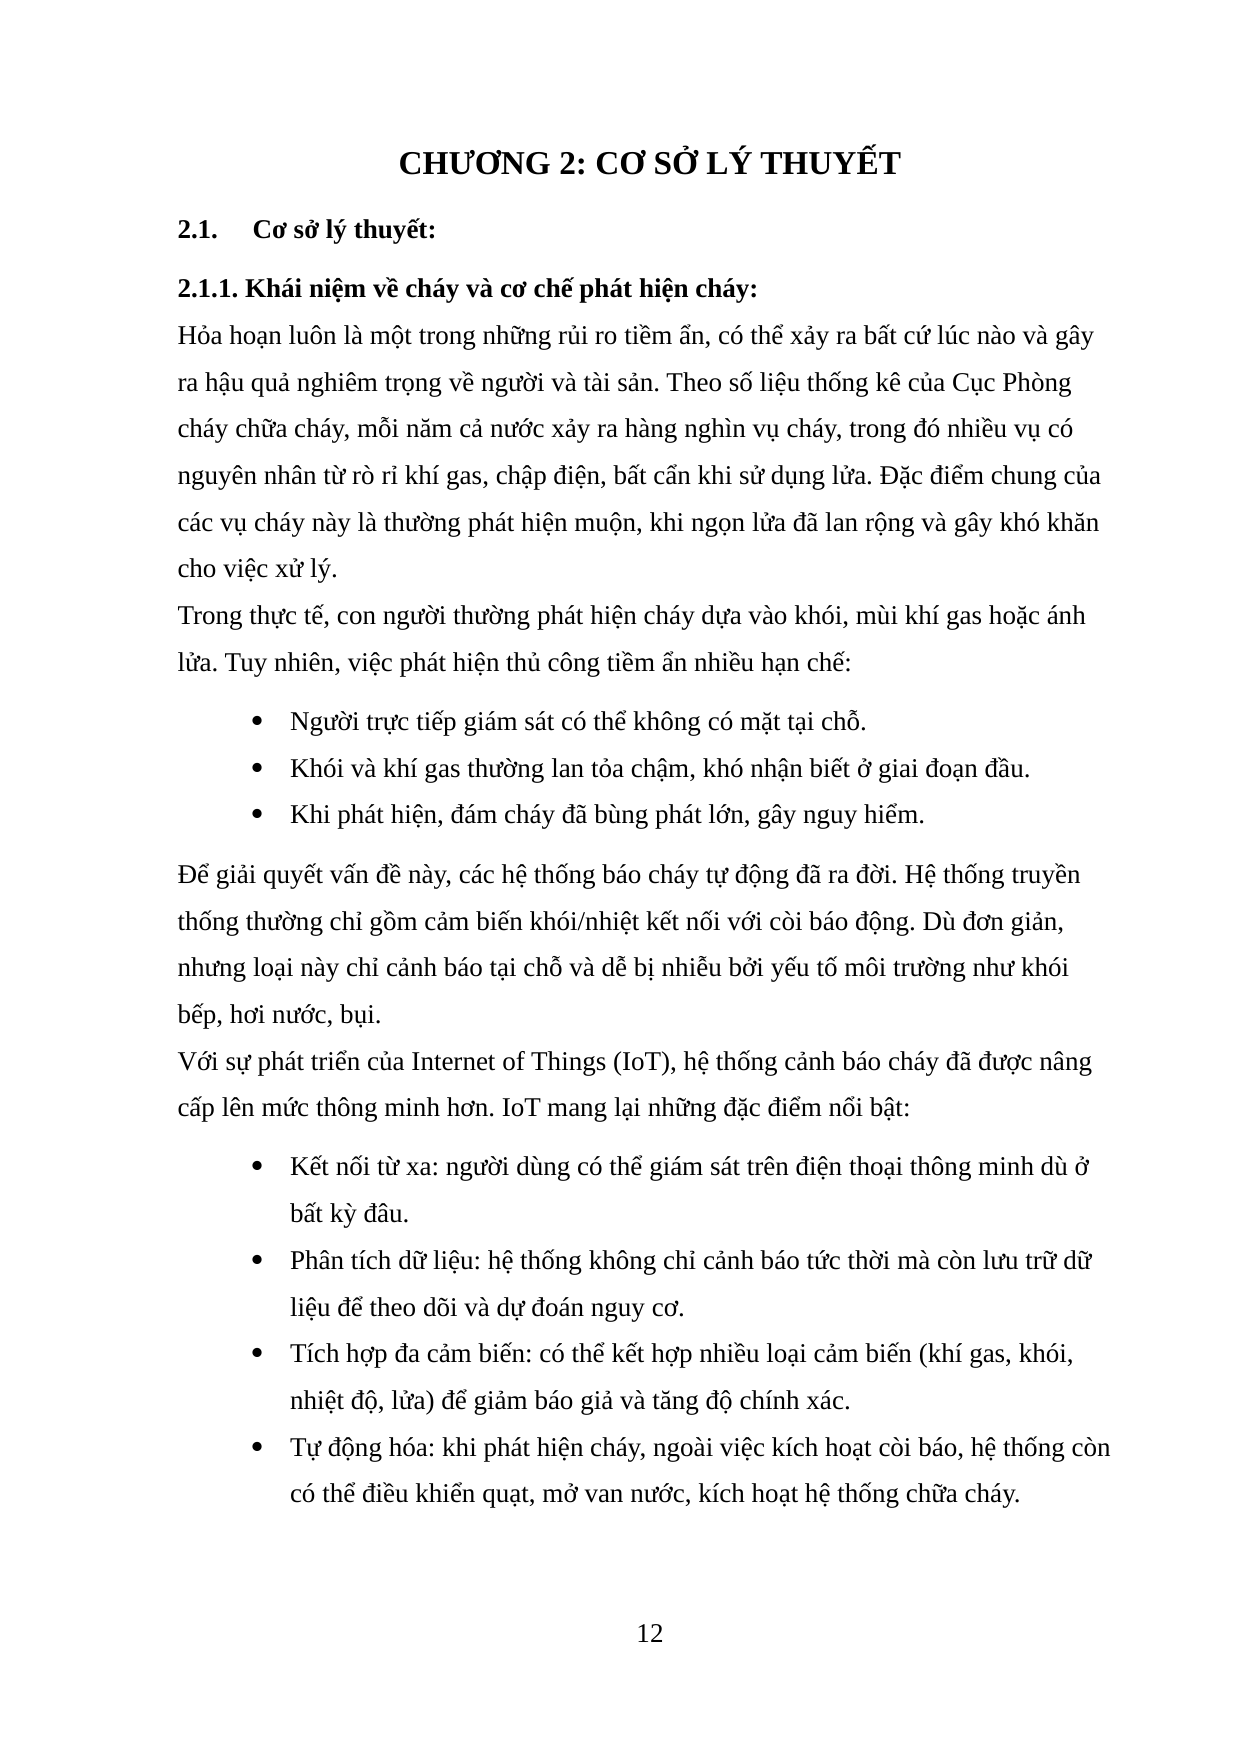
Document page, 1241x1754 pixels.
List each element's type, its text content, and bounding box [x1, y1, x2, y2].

text Với sự phát triển của Internet of Things (IoT), hệ thống cảnh báo cháy đã được nâng cấp lên mức thông minh hơn. IoT mang lại những đặc điểm nổi bật: [177, 1044, 1122, 1122]
text Trong thực tế, con người thường phát hiện cháy dựa vào khói, mùi khí gas hoặc ánh lửa. Tuy nhiên, việc phát hiện thủ công tiềm ẩn nhiều hạn chế: [177, 599, 1122, 677]
text Để giải quyết vấn đề này, các hệ thống báo cháy tự động đã ra đời. Hệ thống truyền thống thường chỉ gồm cảm biến khói/nhiệt kết nối với còi báo động. Dù đơn giản, nhưng loại này chỉ cảnh báo tại chỗ và dễ bị nhiễu bởi yếu tố môi trường như khói bếp, hơi nước, bụi. [177, 858, 1122, 1029]
list Người trực tiếp giám sát có thể không có mặt tại chỗ. [252, 705, 1122, 736]
subtitle CHƯƠNG 2: CƠ SỞ LÝ THUYẾT [177, 143, 1122, 181]
list Tự động hóa: khi phát hiện cháy, ngoài việc kích hoạt còi báo, hệ thống còn có thể điều khiển quạt, mở van nước, kích hoạt hệ thống chữa cháy. [252, 1431, 1122, 1509]
subtitle 2.1. Cơ sở lý thuyết: [177, 213, 1122, 244]
list Tích hợp đa cảm biến: có thể kết hợp nhiều loại cảm biến (khí gas, khói, nhiệt độ, lửa) để giảm báo giả và tăng độ chính xác. [252, 1337, 1122, 1415]
list Khi phát hiện, đám cháy đã bùng phát lớn, gây nguy hiểm. [252, 798, 1122, 830]
list Phân tích dữ liệu: hệ thống không chỉ cảnh báo tức thời mà còn lưu trữ dữ liệu để theo dõi và dự đoán nguy cơ. [252, 1244, 1122, 1322]
list Kết nối từ xa: người dùng có thể giám sát trên điện thoại thông minh dù ở bất kỳ đâu. [252, 1150, 1122, 1228]
subtitle 2.1.1. Khái niệm về cháy và cơ chế phát hiện cháy: [177, 272, 1122, 303]
list Khói và khí gas thường lan tỏa chậm, khó nhận biết ở giai đoạn đầu. [252, 752, 1122, 783]
text Hỏa hoạn luôn là một trong những rủi ro tiềm ẩn, có thể xảy ra bất cứ lúc nào và gây ra hậu quả nghiêm trọng về người và tài sản. Theo số liệu thống kê của Cục Phòng cháy chữa cháy, mỗi năm cả nước xảy ra hàng nghìn vụ cháy, trong đó nhiều vụ có nguyên nhân từ rò rỉ khí gas, chập điện, bất cẩn khi sử dụng lửa. Đặc điểm chung của các vụ cháy này là thường phát hiện muộn, khi ngọn lửa đã lan rộng và gây khó khăn cho việc xử lý. [177, 319, 1122, 583]
